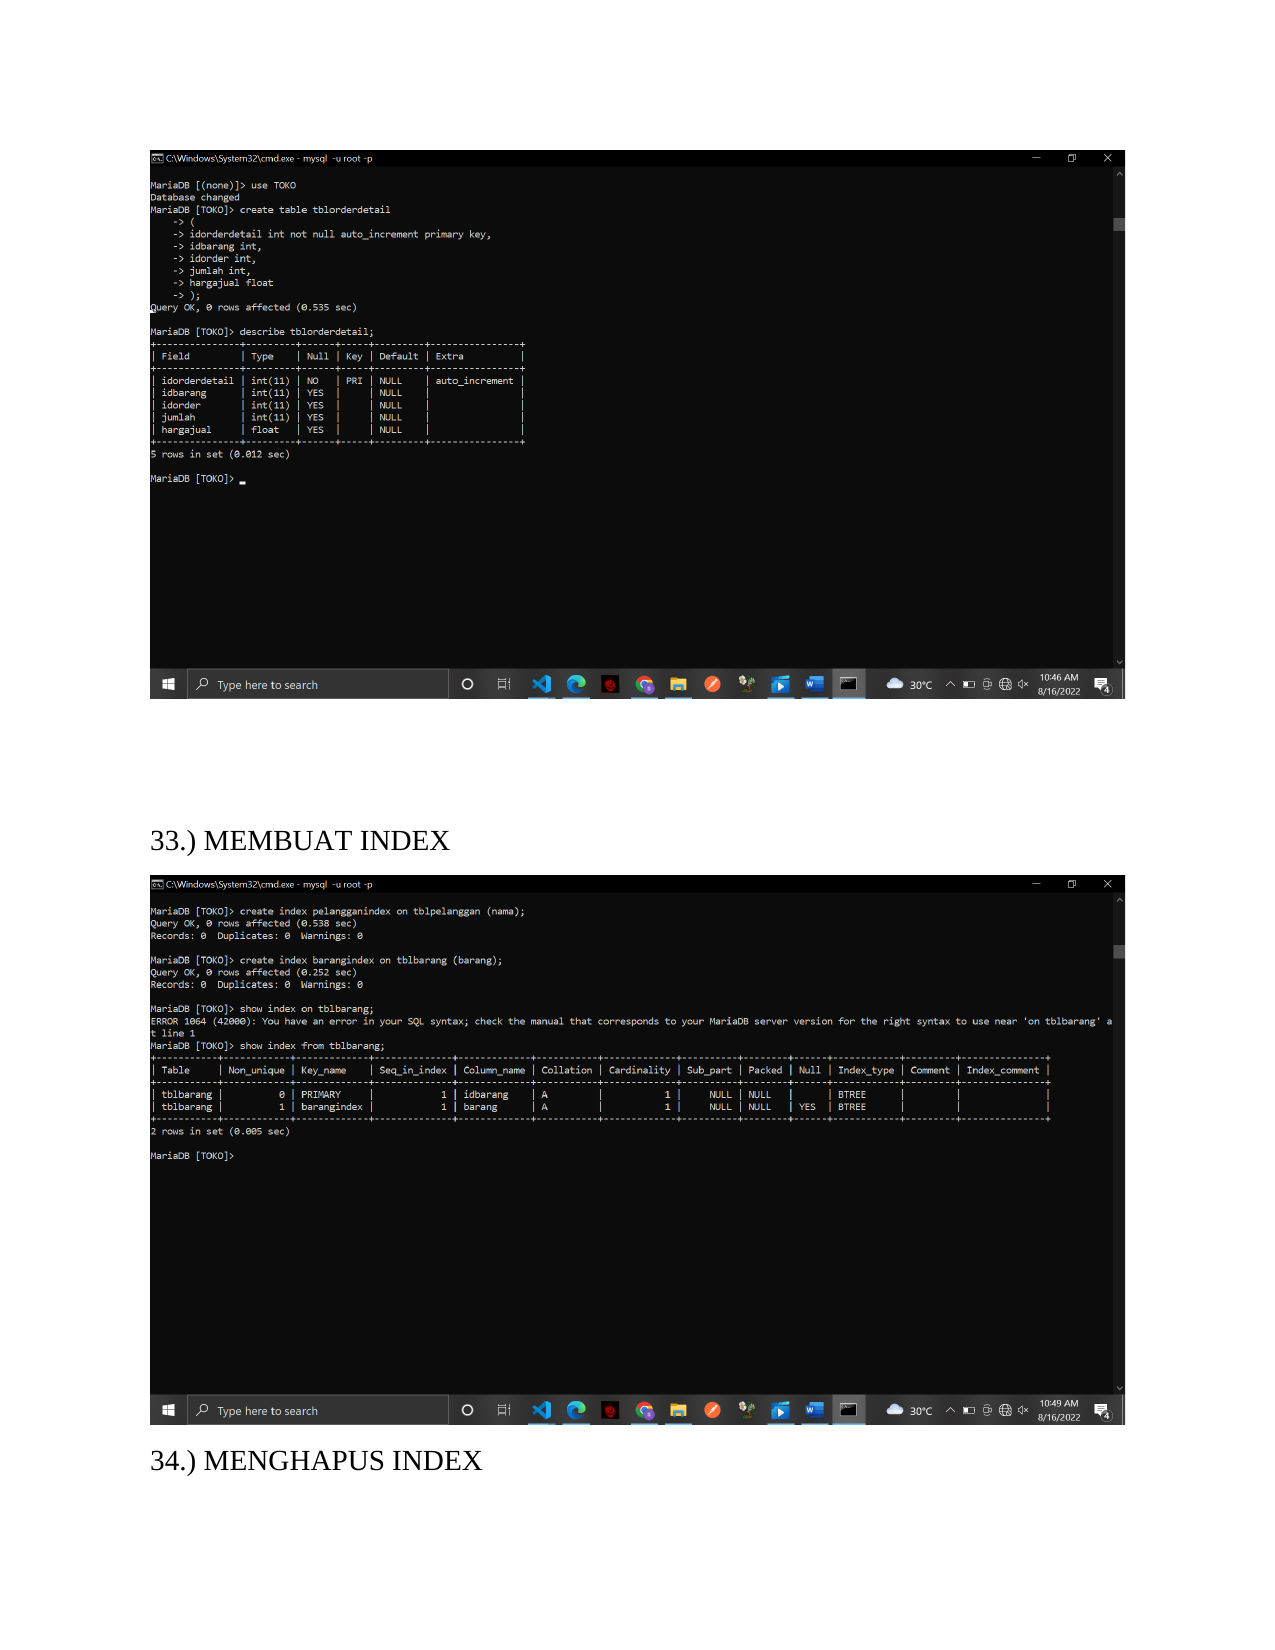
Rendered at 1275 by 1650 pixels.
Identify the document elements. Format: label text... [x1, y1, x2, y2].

picture [150, 875, 1125, 1425]
text 34.) MENGHAPUS INDEX [150, 1443, 1125, 1477]
text 33.) MEMBUAT INDEX [150, 823, 1125, 856]
picture [150, 150, 1125, 699]
